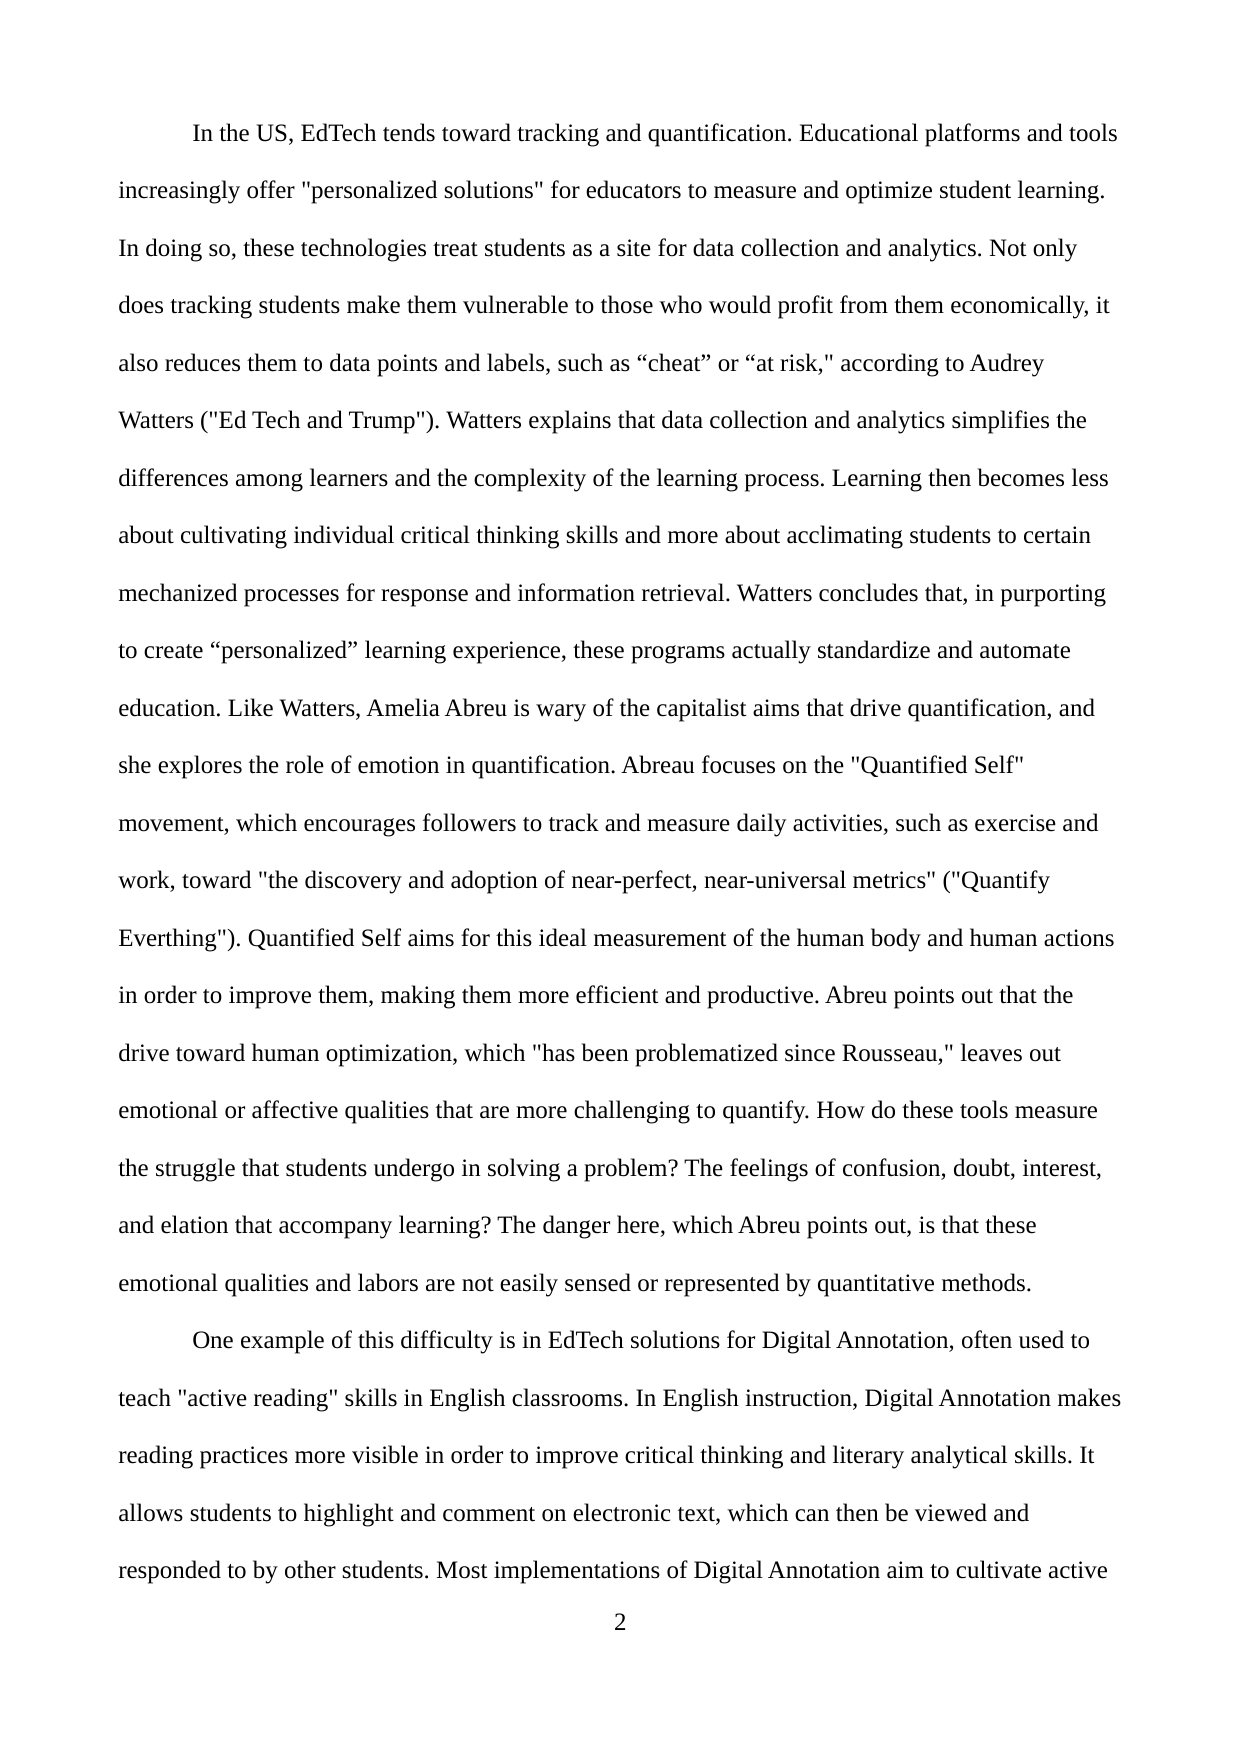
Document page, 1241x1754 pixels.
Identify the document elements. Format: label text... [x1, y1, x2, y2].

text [118, 1326, 1122, 1584]
text In the US, EdTech tends toward tracking and quantification. Educational platforms and tools increasingly offer "personalized solutions" for educators to measure and optimize student learning. In doing so, these technologies treat students as a site for data collection and analytics. Not only does tracking students make them vulnerable to those who would profit from them economically, it also reduces them to data points and labels, such as “cheat” or “at risk," according to Audrey Watters ("Ed Tech and Trump"). Watters explains that data collection and analytics simplifies the differences among learners and the complexity of the learning process. Learning then becomes less about cultivating individual critical thinking skills and more about acclimating students to certain mechanized processes for response and information retrieval. Watters concludes that, in purporting to create “personalized” learning experience, these programs actually standardize and automate education. Like Watters, Amelia Abreu is wary of the capitalist aims that drive quantification, and she explores the role of emotion in quantification. Abreau focuses on the "Quantified Self" movement, which encourages followers to track and measure daily activities, such as exercise and work, toward "the discovery and adoption of near-perfect, near-universal metrics" ("Quantify Everthing"). Quantified Self aims for this ideal measurement of the human body and human actions in order to improve them, making them more efficient and productive. Abreu points out that the drive toward human optimization, which "has been problematized since Rousseau," leaves out emotional or affective qualities that are more challenging to quantify. How do these tools measure the struggle that students undergo in solving a problem? The feelings of confusion, doubt, interest, and elation that accompany learning? The danger here, which Abreu points out, is that these emotional qualities and labors are not easily sensed or represented by quantitative methods. [118, 118, 1122, 1297]
